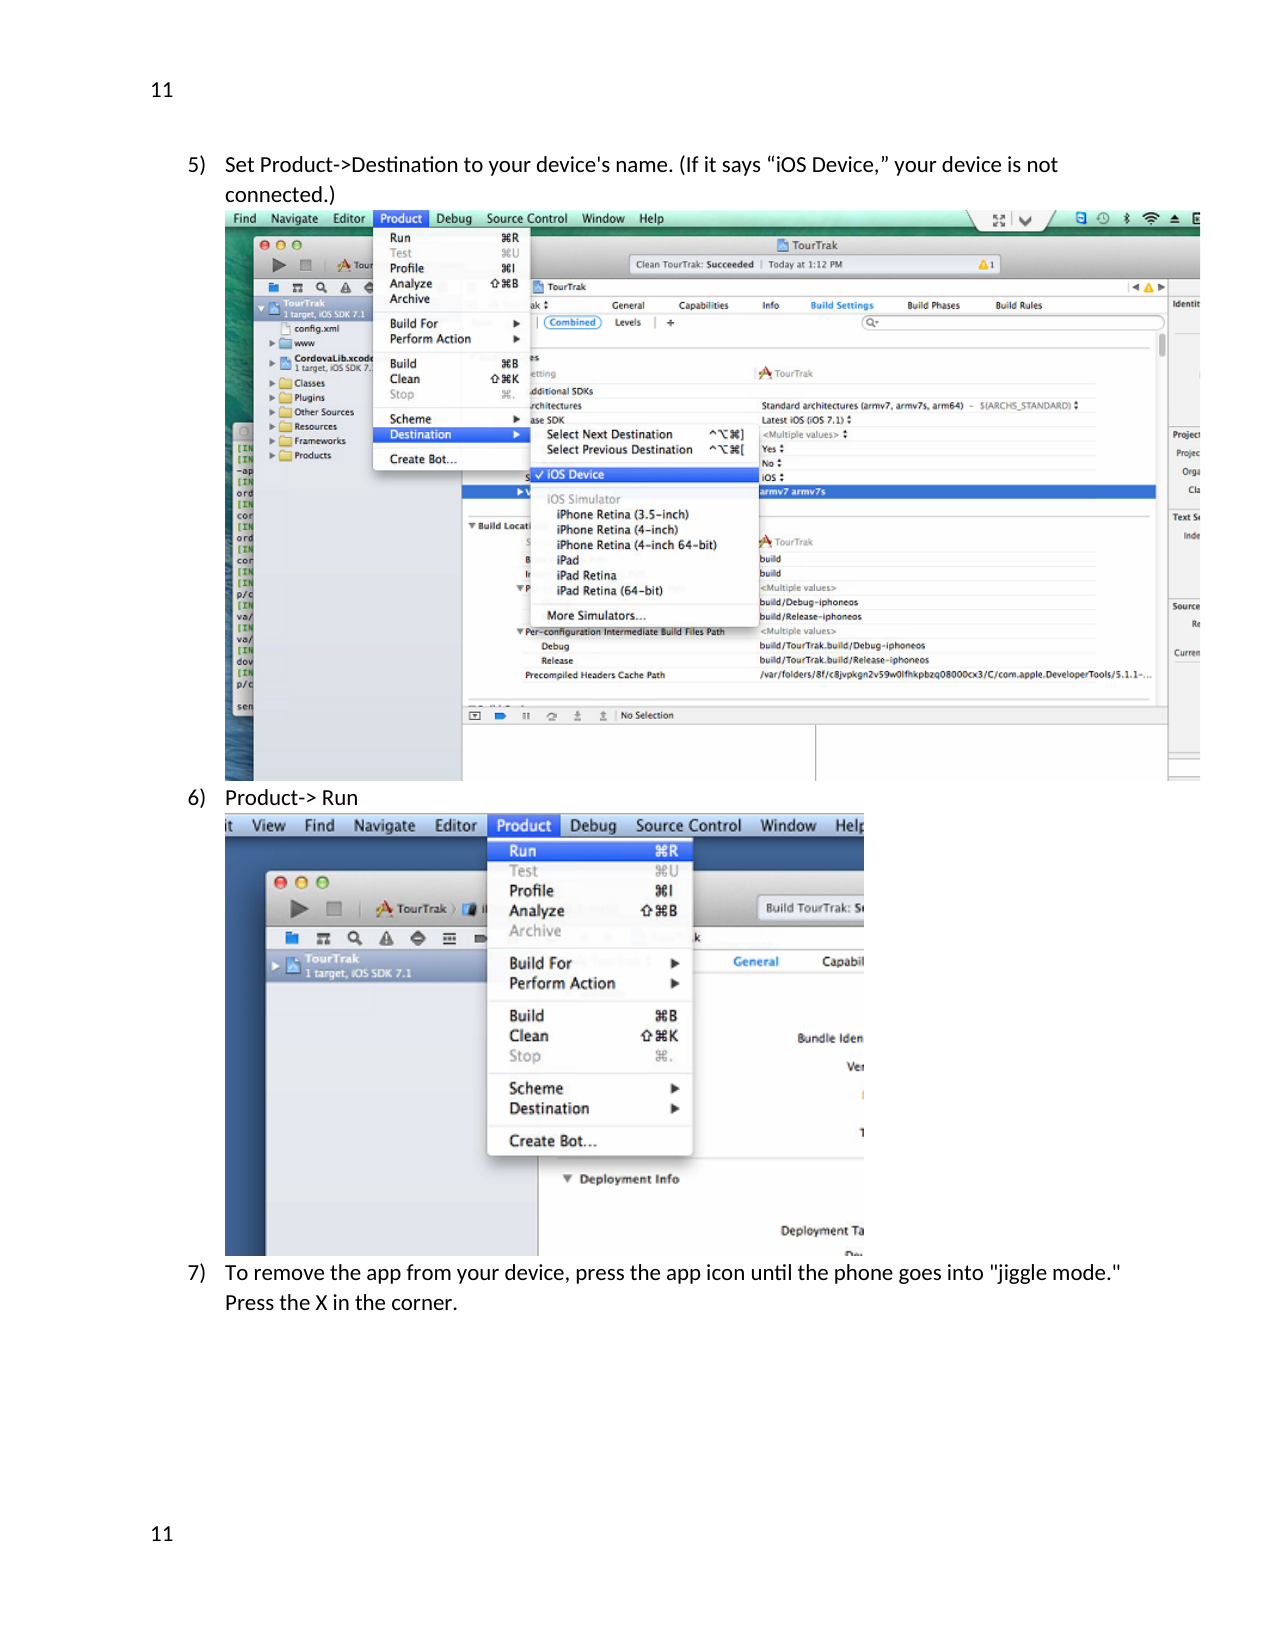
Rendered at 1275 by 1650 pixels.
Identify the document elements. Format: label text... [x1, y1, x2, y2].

picture [225, 210, 1200, 781]
list Set Product->Destination to your device's name. (If it says “iOS Device,” your device is not connected.) [187, 150, 1125, 208]
list Product-> Run [187, 783, 1125, 811]
list To remove the app from your device, press the app icon until the phone goes into "jiggle mode." Press the X in the corner. [187, 1258, 1125, 1316]
picture [225, 813, 864, 1256]
